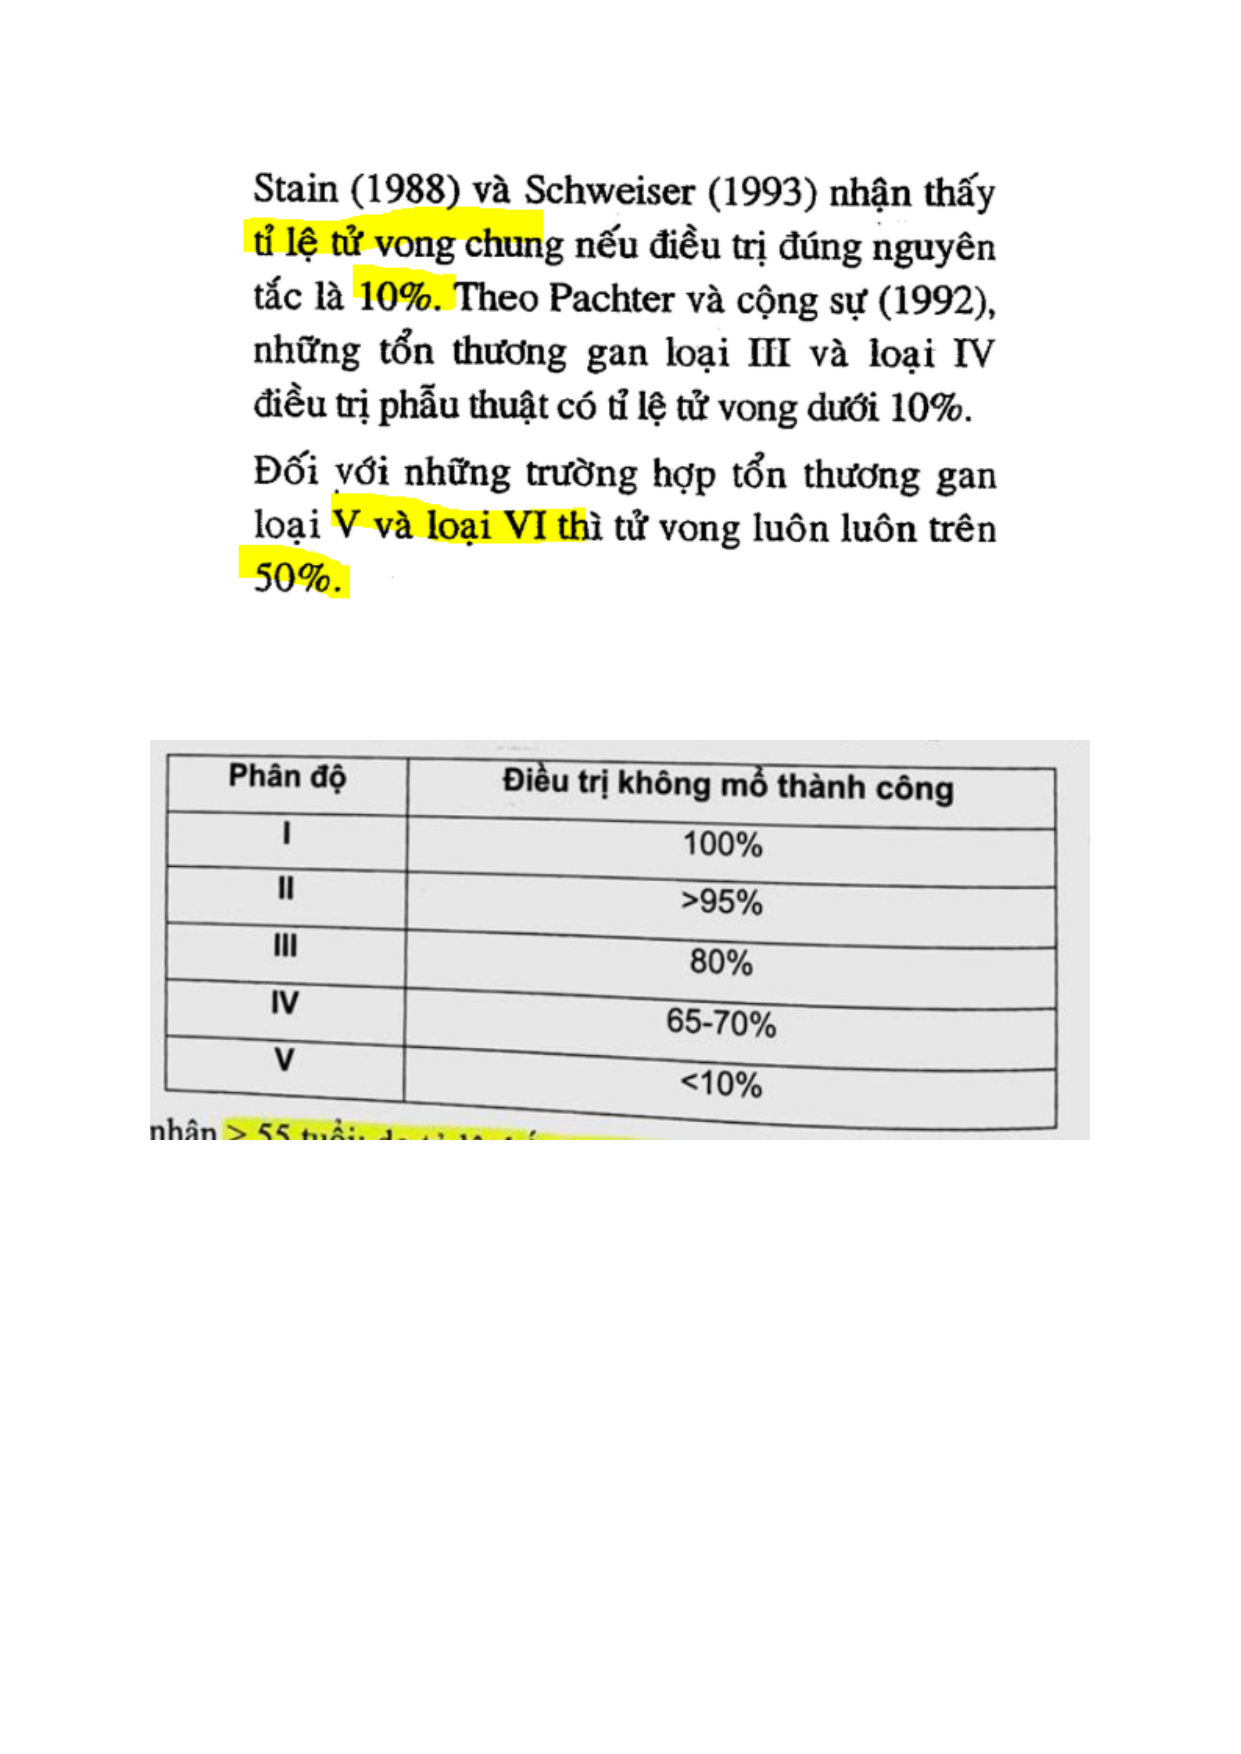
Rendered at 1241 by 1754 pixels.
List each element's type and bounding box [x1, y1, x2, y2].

picture [150, 740, 1091, 1140]
picture [225, 150, 1002, 622]
